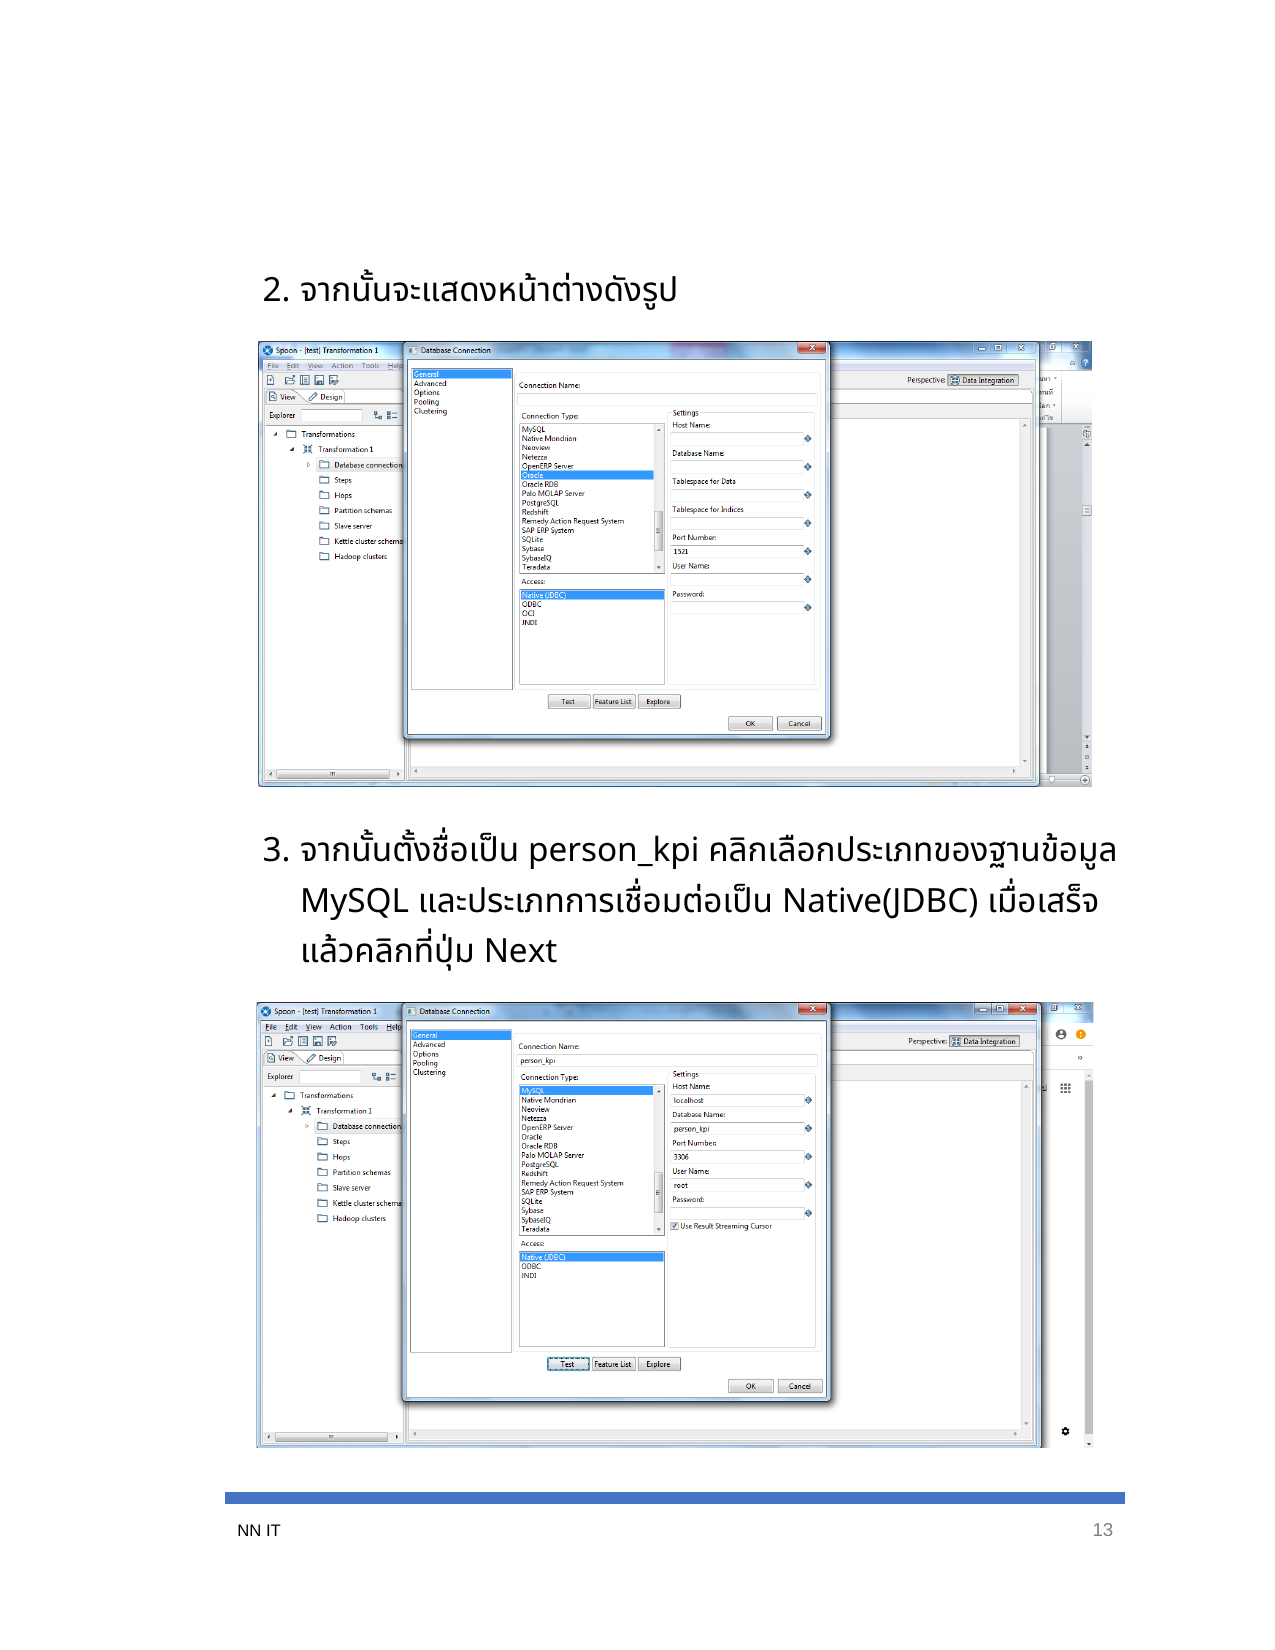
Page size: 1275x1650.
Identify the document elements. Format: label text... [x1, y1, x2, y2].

picture [256, 1002, 1094, 1448]
list จากนั้นจะแสดงหน้าต่างดังรูป [262, 266, 1125, 316]
picture [258, 341, 1092, 787]
list จากนั้นตั้งชื่อเป็น person_kpi คลิกเลือกประเภทของฐานข้อมูล MySQL และประเภทการเชื่อมต่อเป็น Native(JDBC) เมื่อเสร็จแล้วคลิกที่ปุ่ม Next [262, 826, 1125, 978]
